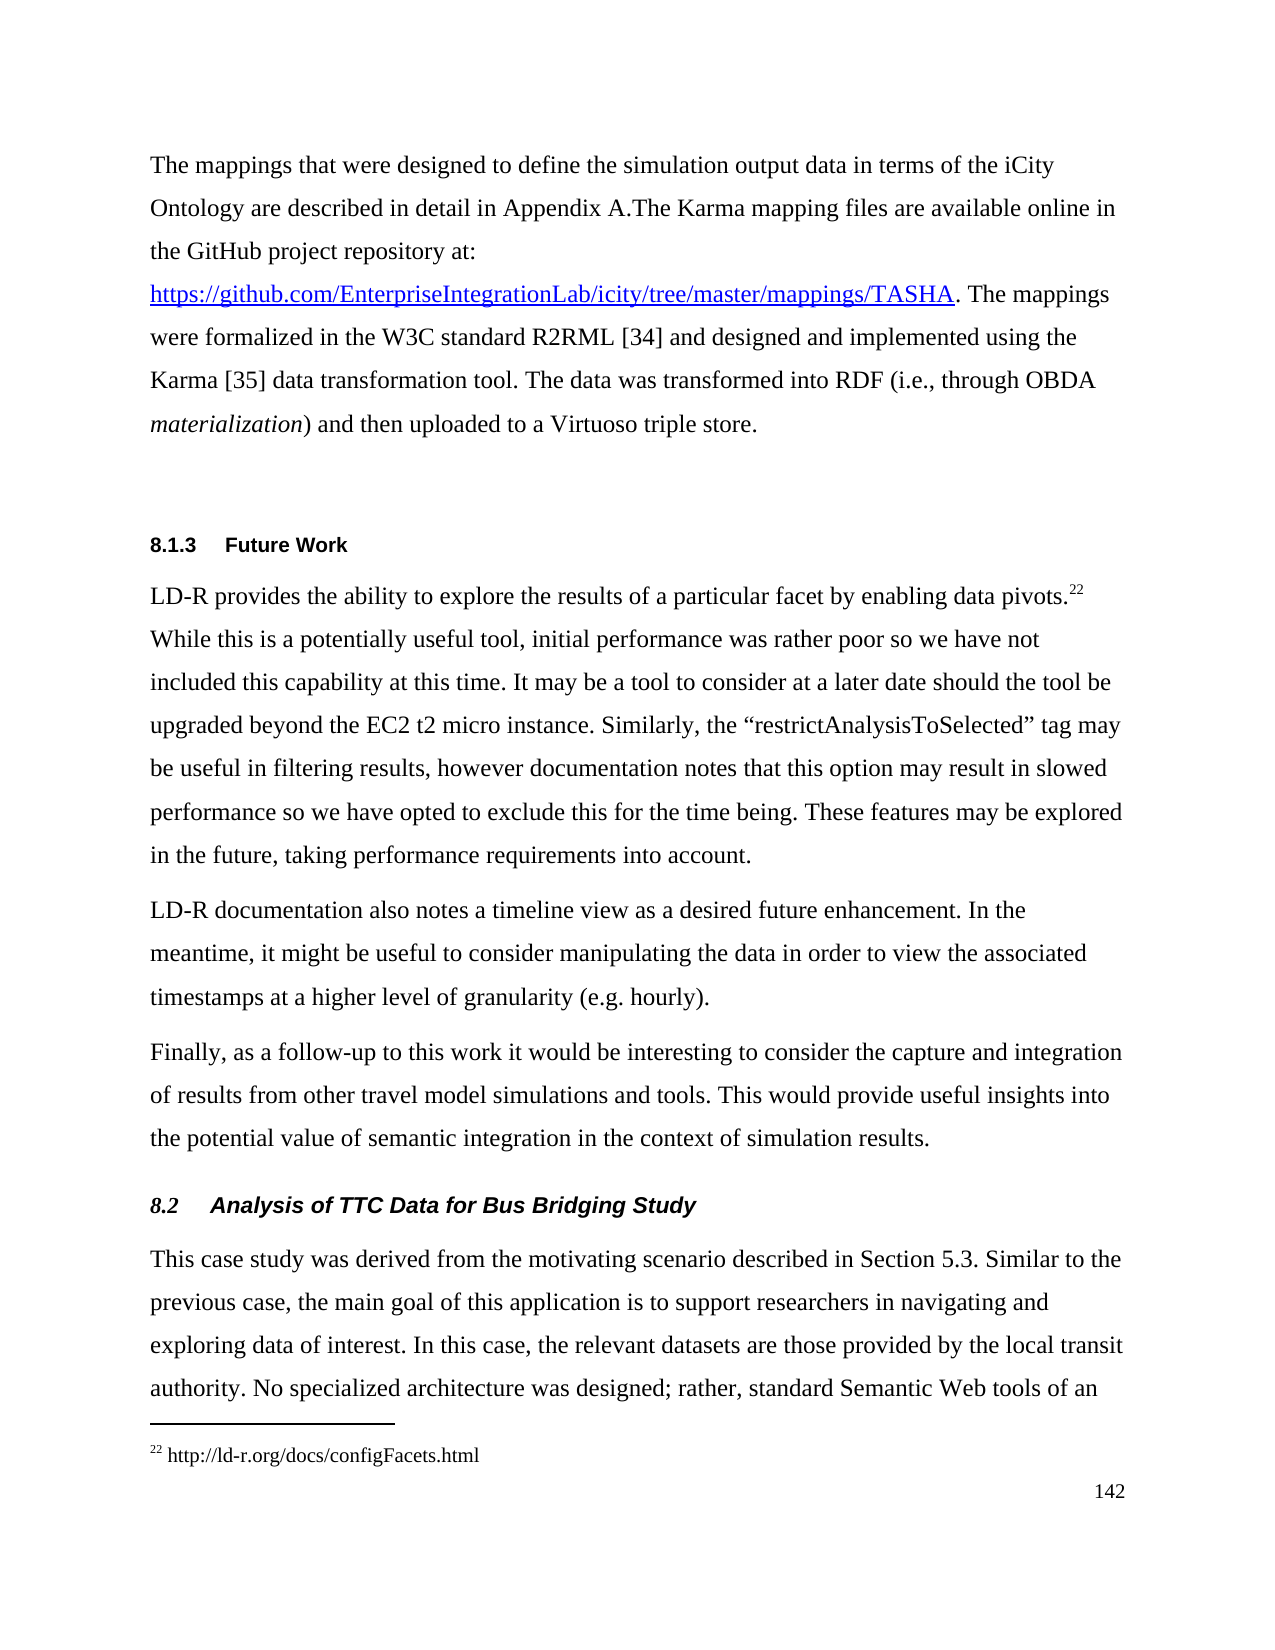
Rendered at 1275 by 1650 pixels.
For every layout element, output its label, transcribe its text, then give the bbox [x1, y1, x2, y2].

text Finally, as a follow-up to this work it would be interesting to consider the capture and integration of results from other travel model simulations and tools. This would provide useful insights into the potential value of semantic integration in the context of simulation results. [150, 1037, 1125, 1152]
text LD-R provides the ability to explore the results of a particular facet by enabling data pivots. While this is a potentially useful tool, initial performance was rather poor so we have not included this capability at this time. It may be a tool to consider at a later date should the tool be upgraded beyond the EC2 t2 micro instance. Similarly, the “restrictAnalysisToSelected” tag may be useful in filtering results, however documentation notes that this option may result in slowed performance so we have opted to exclude this for the time being. These features may be explored in the future, taking performance requirements into account. [150, 581, 1125, 868]
subtitle Analysis of TTC Data for Bus Bridging Study [150, 1192, 1125, 1218]
text The mappings that were designed to define the simulation output data in terms of the iCity Ontology are described in detail in Appendix A.The Karma mapping files are available online in the GitHub project repository at: https://github.com/EnterpriseIntegrationLab/icity/tree/master/mappings/TASHA. The mappings were formalized in the W3C standard R2RML [34] and designed and implemented using the Karma [35] data transformation tool. The data was transformed into RDF (i.e., through OBDA materialization) and then uploaded to a Virtuoso triple store. [150, 150, 1125, 437]
text LD-R documentation also notes a timeline view as a desired future enhancement. In the meantime, it might be useful to consider manipulating the data in order to view the associated timestamps at a higher level of granularity (e.g. hourly). [150, 895, 1125, 1010]
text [150, 1244, 1125, 1402]
subtitle Future Work [150, 532, 1125, 556]
